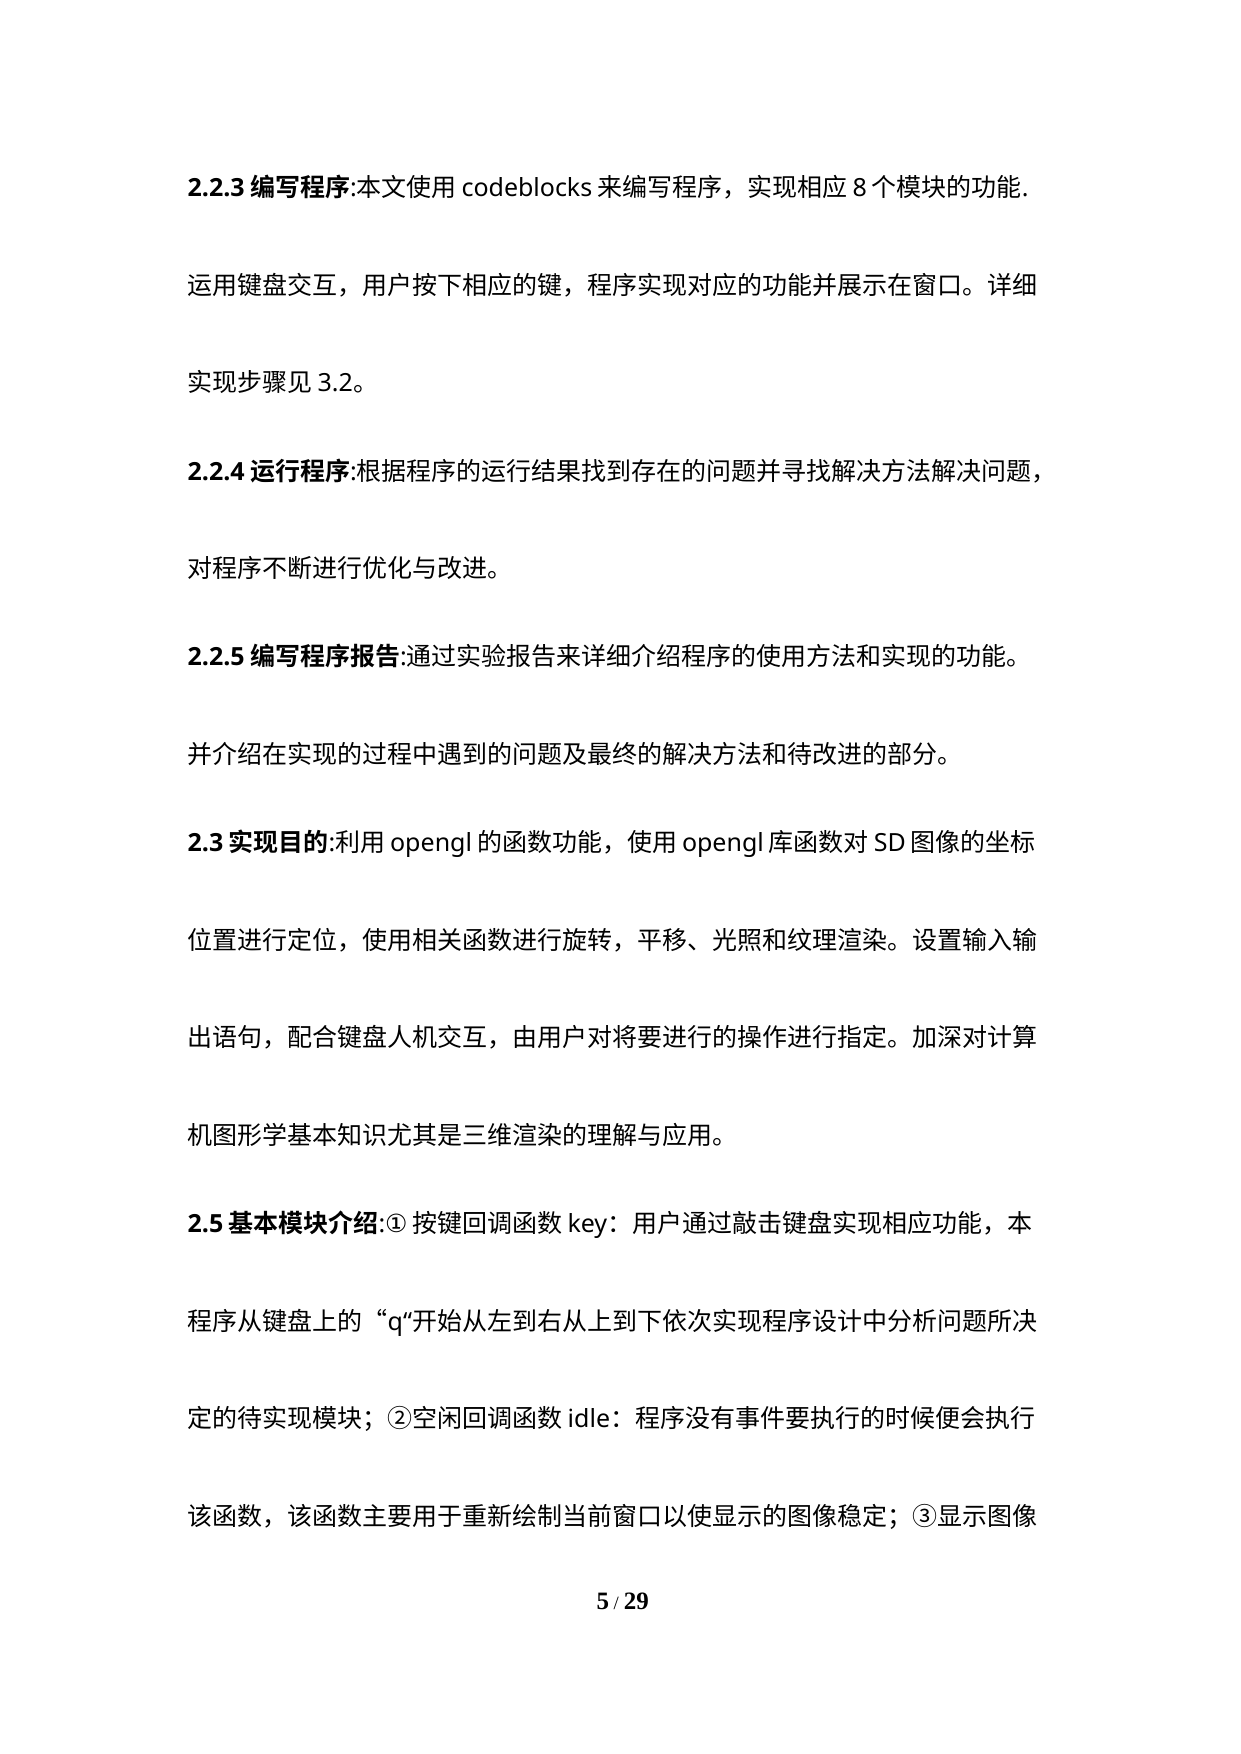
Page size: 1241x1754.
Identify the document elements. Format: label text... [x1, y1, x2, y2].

text 2.3实现目的:利用opengl的函数功能，使用opengl库函数对SD图像的坐标位置进行定位，使用相关函数进行旋转，平移、光照和纹理渲染。设置输入输出语句，配合键盘人机交互，由用户对将要进行的操作进行指定。加深对计算机图形学基本知识尤其是三维渲染的理解与应用。 [187, 808, 1053, 1166]
text 2.2.5编写程序报告:通过实验报告来详细介绍程序的使用方法和实现的功能。并介绍在实现的过程中遇到的问题及最终的解决方法和待改进的部分。 [187, 622, 1053, 785]
text 2.2.4运行程序:根据程序的运行结果找到存在的问题并寻找解决方法解决问题，对程序不断进行优化与改进。 [187, 437, 1053, 599]
text 2.2.3编写程序:本文使用codeblocks来编写程序，实现相应8个模块的功能.运用键盘交互，用户按下相应的键，程序实现对应的功能并展示在窗口。详细实现步骤见3.2。 [187, 153, 1053, 413]
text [187, 1189, 1053, 1547]
